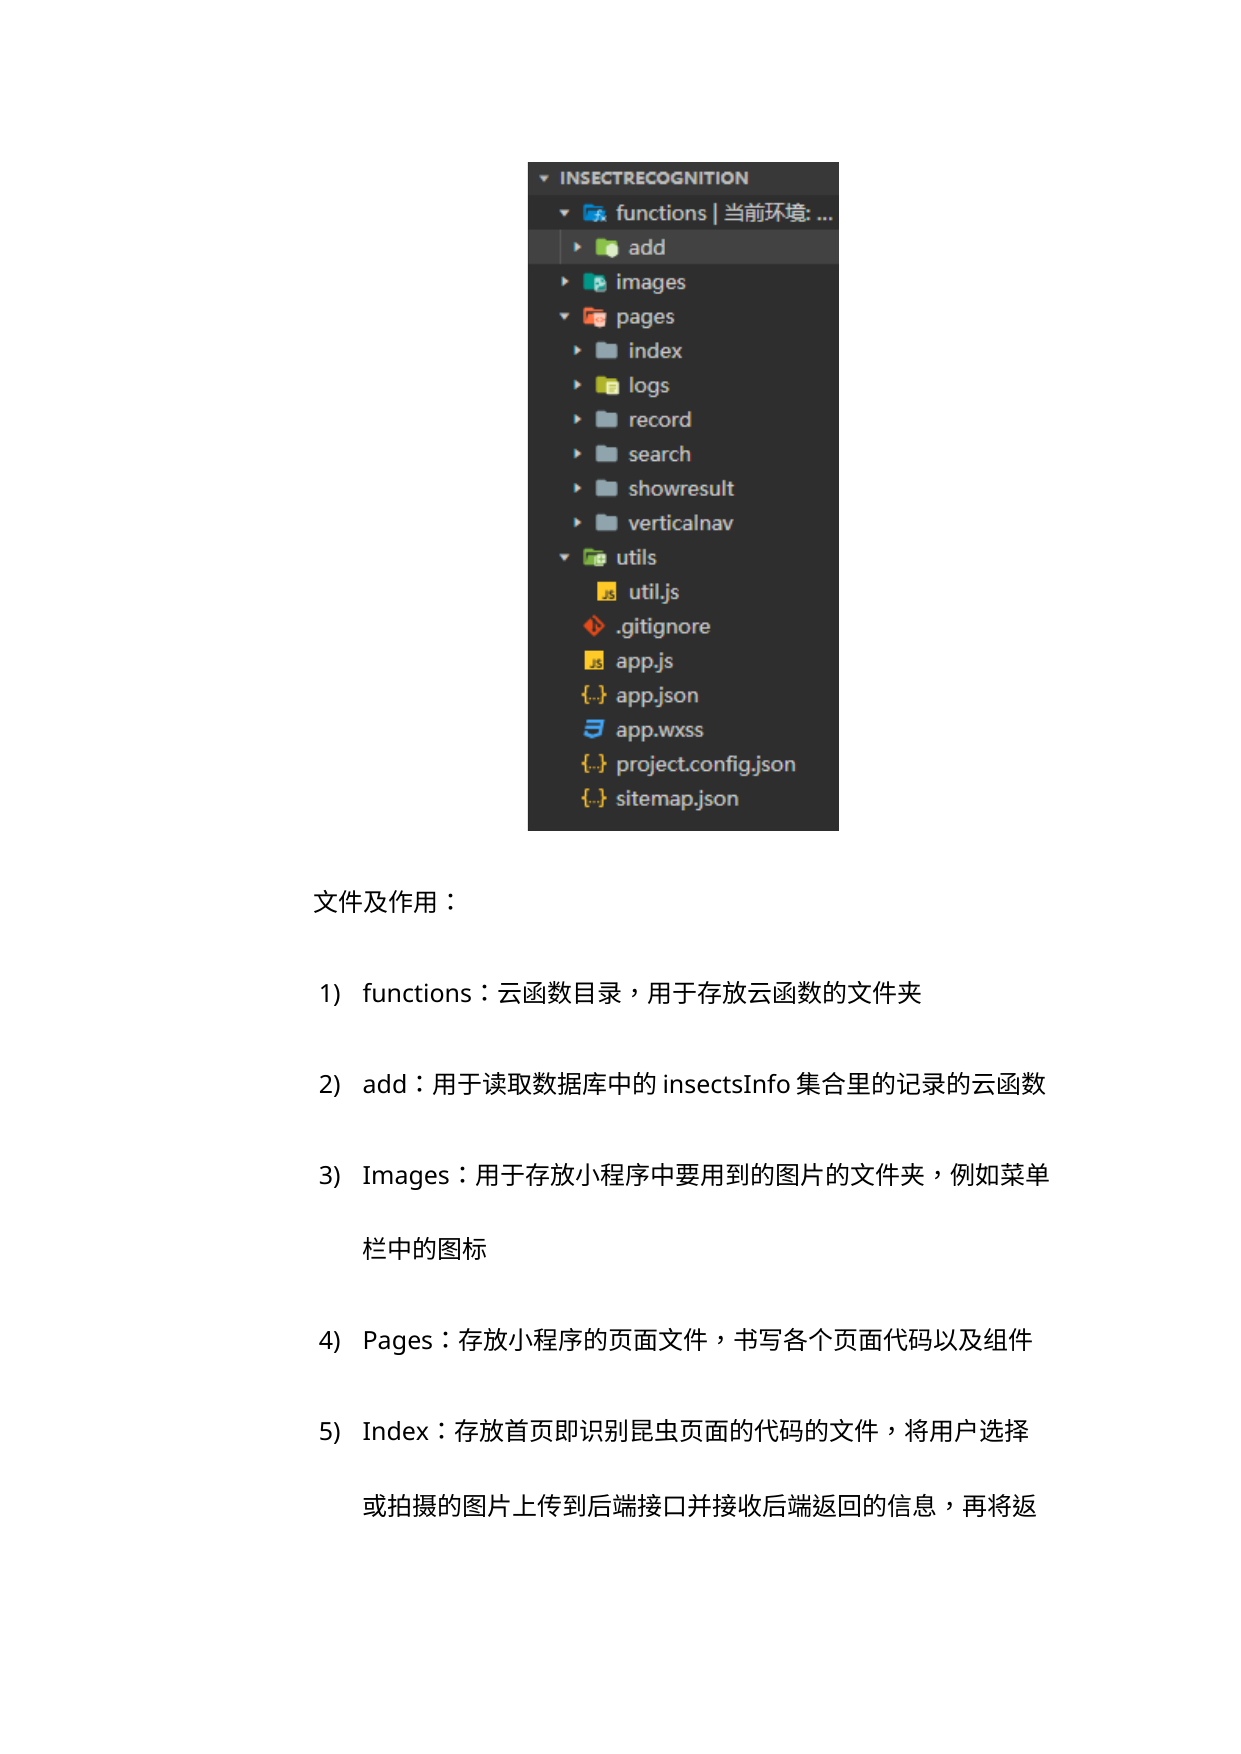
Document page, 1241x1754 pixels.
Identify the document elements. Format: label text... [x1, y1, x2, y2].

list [319, 1398, 1053, 1538]
list add：用于读取数据库中的insectsInfo集合里的记录的云函数 [319, 1051, 1053, 1116]
picture [527, 162, 839, 831]
list Pages：存放小程序的页面文件，书写各个页面代码以及组件 [319, 1308, 1053, 1373]
list Images：用于存放小程序中要用到的图片的文件夹，例如菜单栏中的图标 [319, 1142, 1053, 1282]
list functions：云函数目录，用于存放云函数的文件夹 [319, 960, 1053, 1025]
text 文件及作用： [270, 869, 1053, 934]
